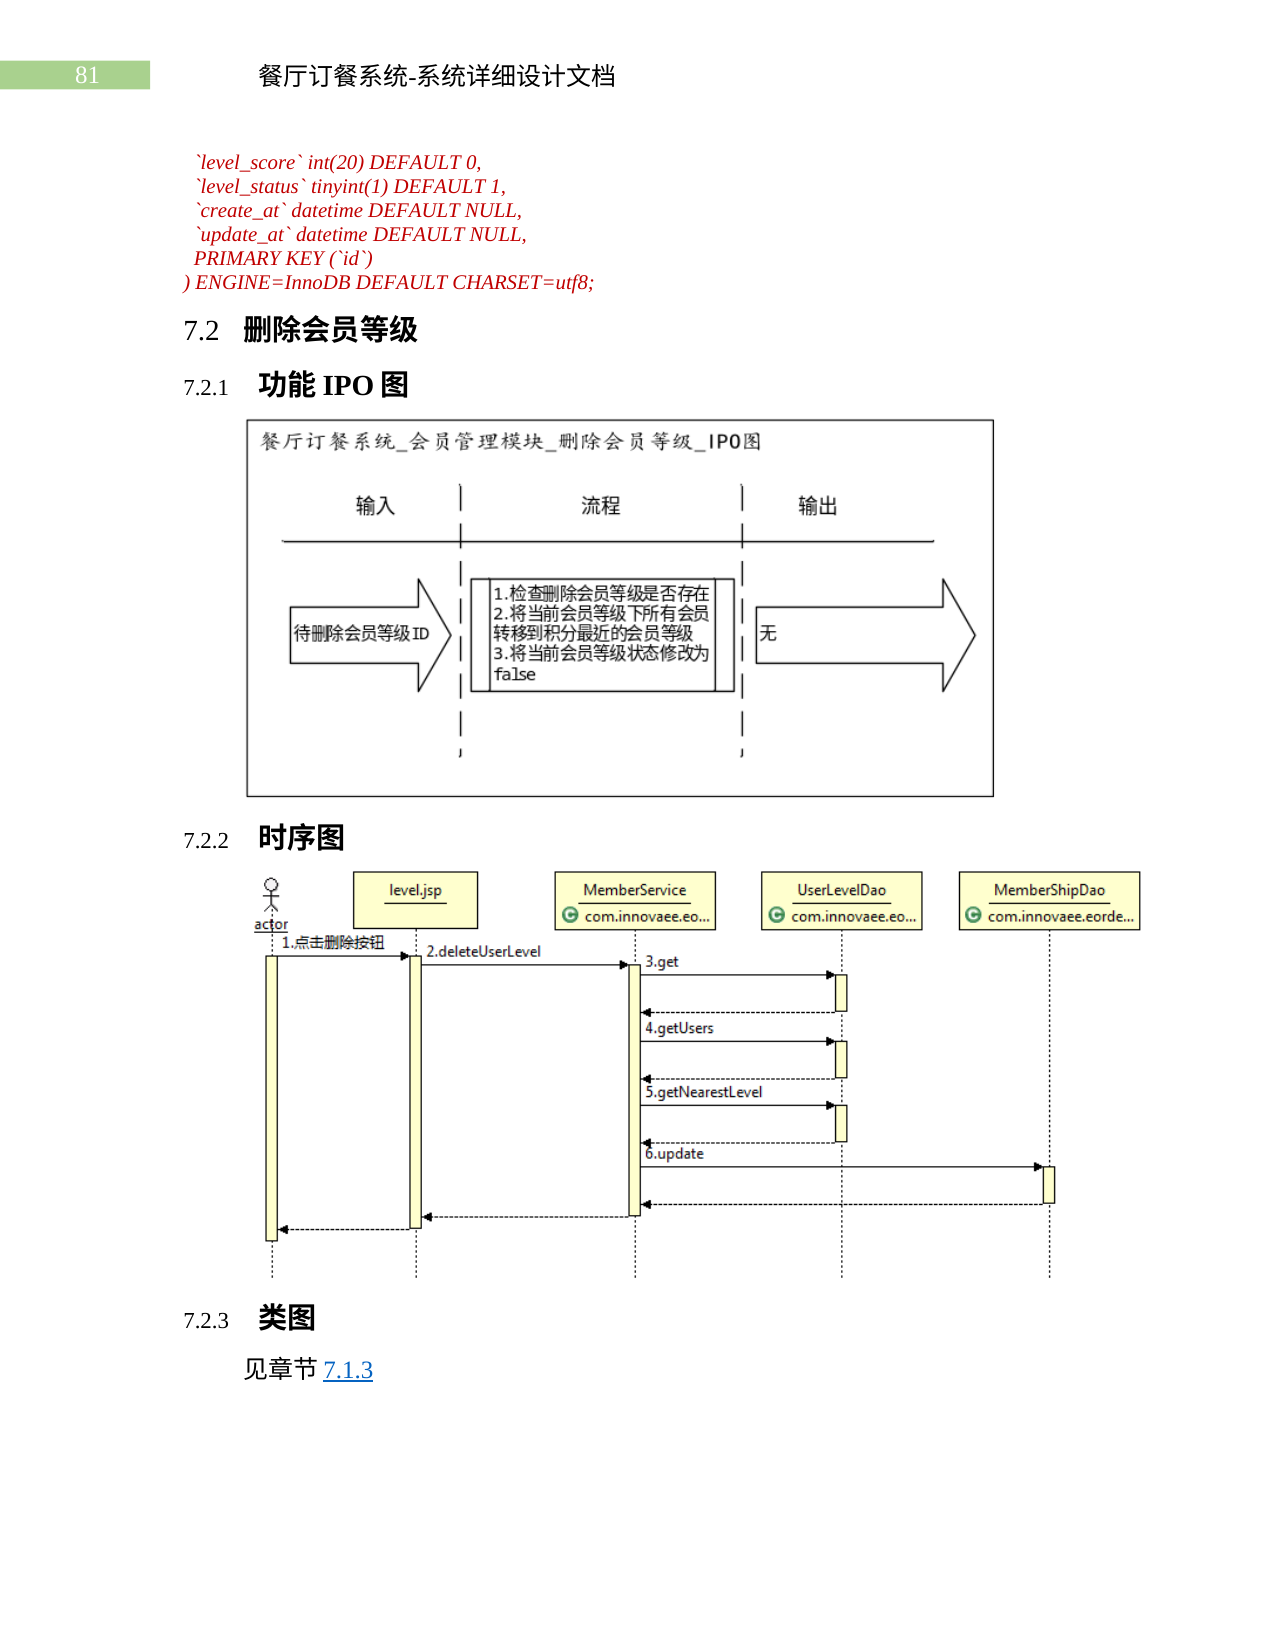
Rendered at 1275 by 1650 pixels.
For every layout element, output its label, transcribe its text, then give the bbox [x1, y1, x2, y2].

subtitle 类图 [183, 1295, 1088, 1337]
text `create_at` datetime DEFAULT NULL, [183, 198, 1088, 222]
subtitle 删除会员等级 [183, 307, 1088, 349]
text PRIMARY KEY (`id`) [183, 246, 1088, 270]
text `level_score` int(20) DEFAULT 0, [183, 150, 1088, 174]
text `update_at` datetime DEFAULT NULL, [183, 222, 1088, 246]
subtitle 功能IPO图 [183, 362, 1088, 404]
text `level_status` tinyint(1) DEFAULT 1, [183, 174, 1088, 198]
subtitle 时序图 [183, 814, 1088, 857]
picture [243, 869, 1148, 1283]
text ) ENGINE=InnoDB DEFAULT CHARSET=utf8; [183, 270, 1088, 294]
text 见章节7.1.3 [183, 1349, 1088, 1386]
